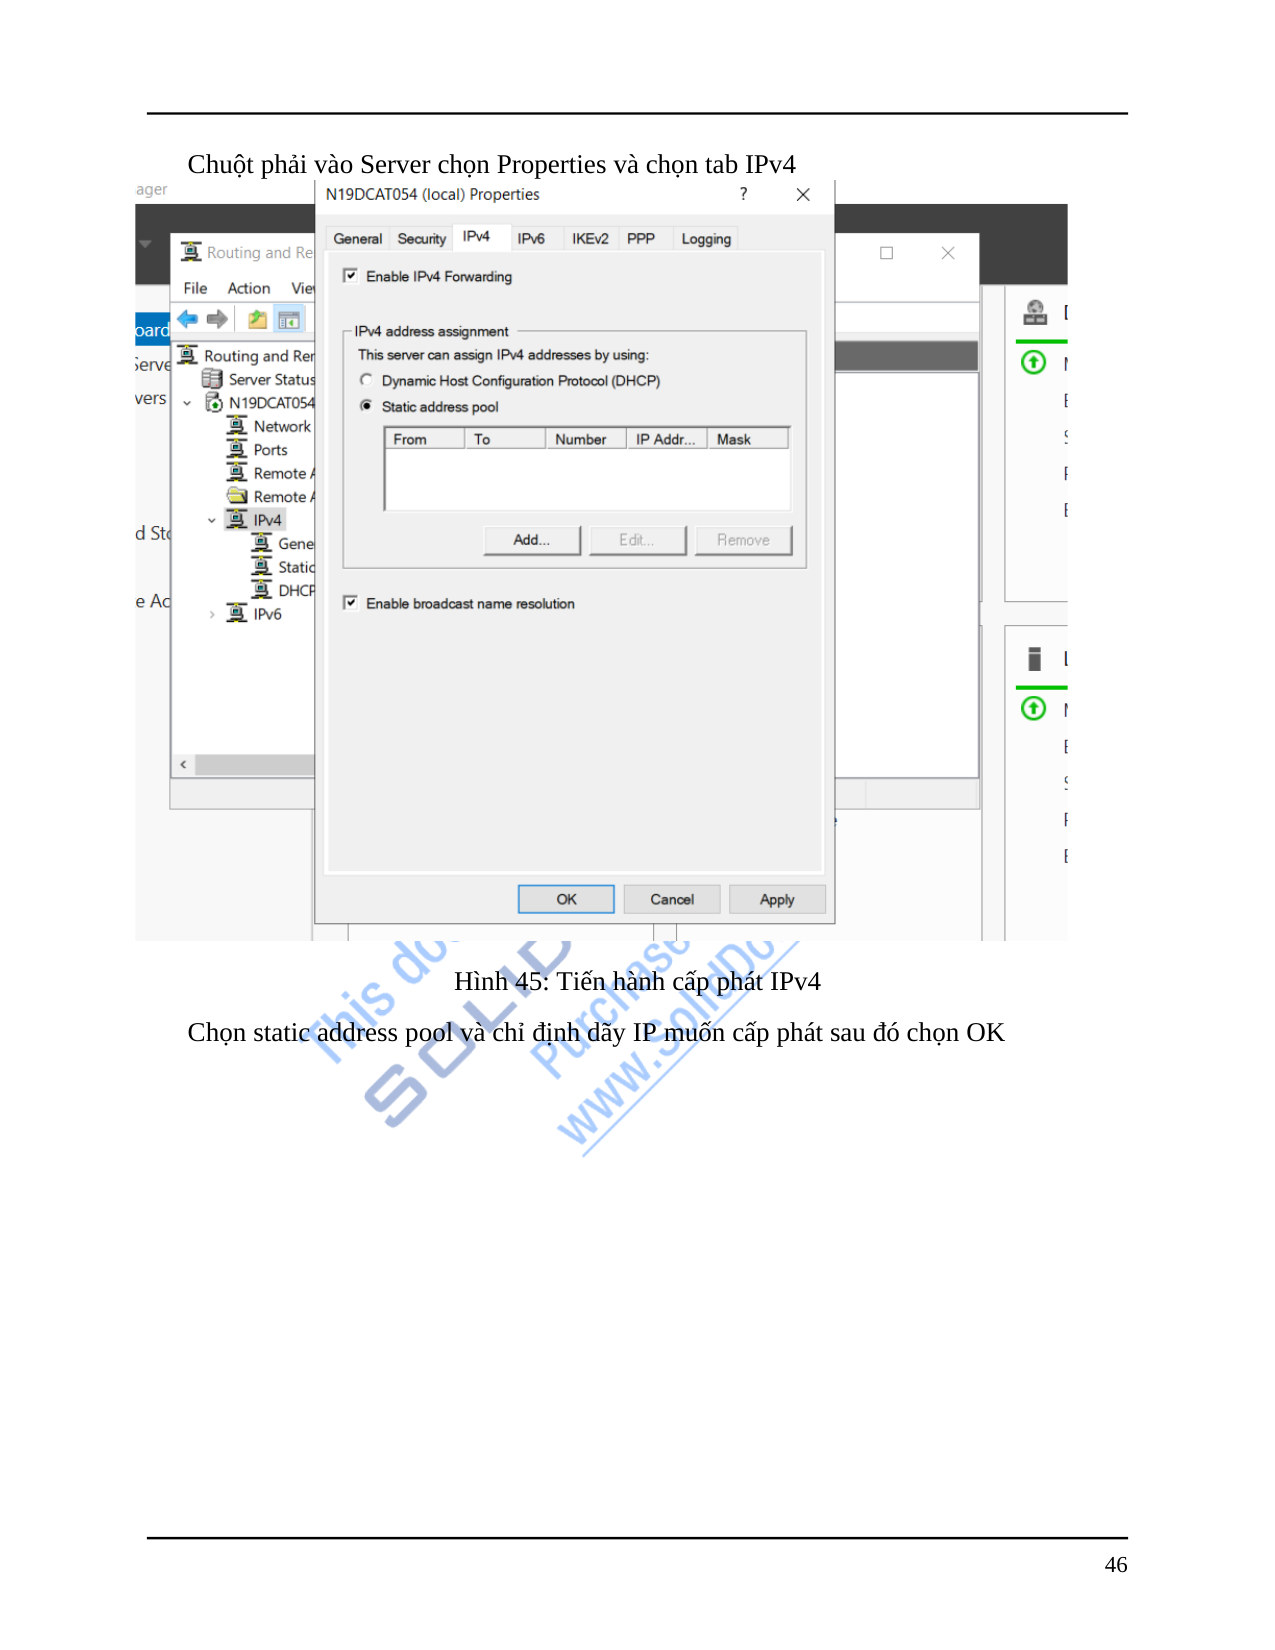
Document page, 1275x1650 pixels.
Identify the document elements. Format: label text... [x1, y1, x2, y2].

picture [296, 996, 1046, 1016]
picture [296, 1048, 1046, 1192]
text Chuột phải vào Server chọn Properties và chọn tab IPv4 [187, 148, 1206, 179]
text Hình 45: Tiến hành cấp phát IPv4 [135, 965, 1139, 996]
text Chọn static address pool và chỉ định dãy IP muốn cấp phát sau đó chọn OK [187, 1016, 1206, 1048]
picture [135, 180, 1068, 965]
